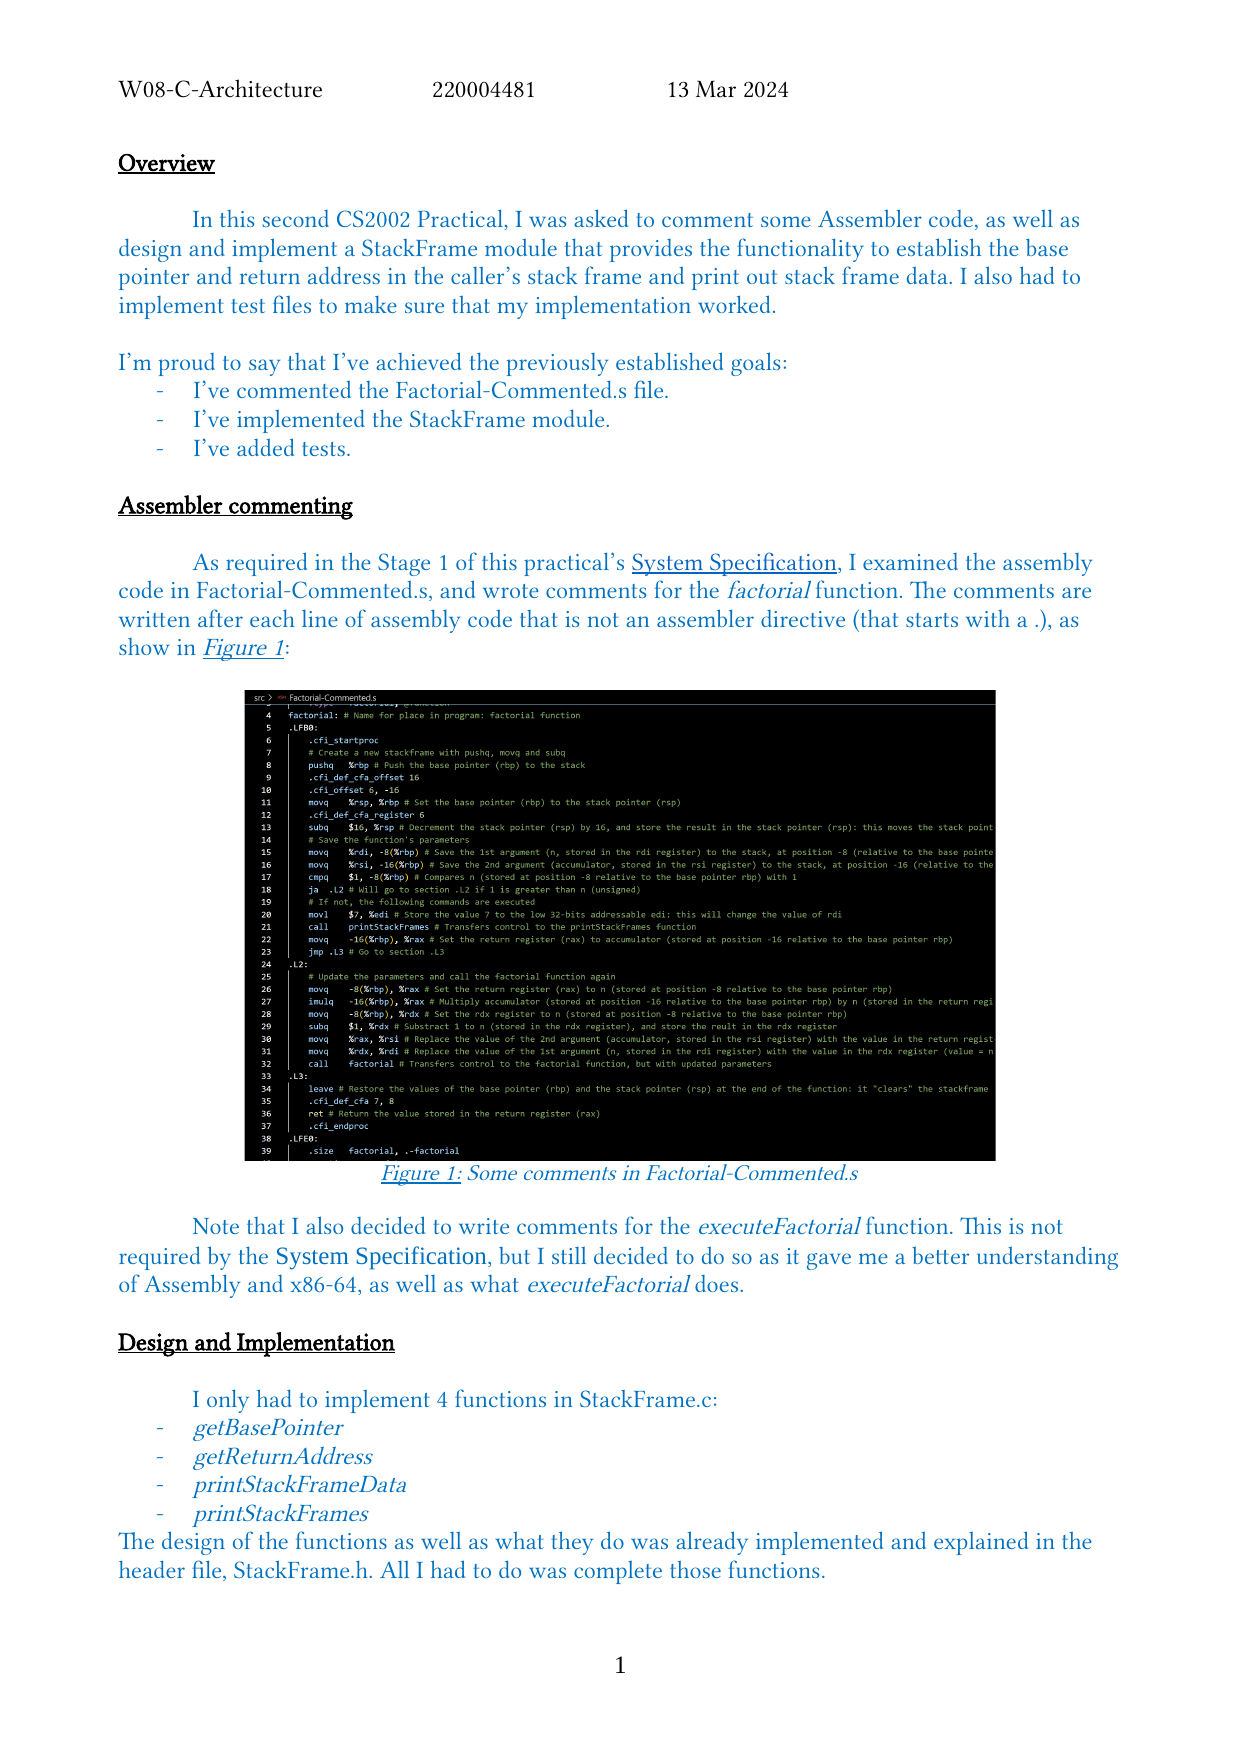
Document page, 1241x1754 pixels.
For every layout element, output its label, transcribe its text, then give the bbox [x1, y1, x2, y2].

text The design of the functions as well as what they do was already implemented and explained in the header file, StackFrame.h. All I had to do was complete those functions. [118, 1527, 1122, 1584]
text As required in the Stage 1 of this practical’s System Specification, I examined the assembly code in Factorial-Commented.s, and wrote comments for the factorial function. The comments are written after each line of assembly code that is not an assembler directive (that starts with a .), as show in Figure 1: [118, 548, 1122, 662]
text In this second CS2002 Practical, I was asked to comment some Assembler code, as well as design and implement a StackFrame module that provides the functionality to establish the base pointer and return address in the caller’s stack frame and print out stack frame data. I also had to implement test files to make sure that my implementation worked. [118, 205, 1122, 319]
list I’ve added tests. [156, 433, 1122, 462]
text Assembler commenting [118, 491, 1122, 519]
text Note that I also decided to write comments for the executeFactorial function. This is not required by the System Specification, but I still decided to do so as it gave me a better understanding of Assembly and x86-64, as well as what executeFactorial does. [118, 1212, 1122, 1299]
text Figure 1: Some comments in Factorial-Commented.s [118, 1160, 1122, 1186]
list printStackFrameData [156, 1470, 1122, 1499]
list I’ve commented the Factorial-Commented.s file. [156, 376, 1122, 405]
text Overview [118, 148, 1122, 177]
text I’m proud to say that I’ve achieved the previously established goals: [118, 348, 1122, 376]
text Design and Implementation [118, 1327, 1122, 1356]
list getBasePointer [156, 1413, 1122, 1442]
list I’ve implemented the StackFrame module. [156, 405, 1122, 433]
picture [244, 690, 996, 1161]
list printStackFrames [156, 1499, 1122, 1527]
list getReturnAddress [156, 1442, 1122, 1470]
text I only had to implement 4 functions in StackFrame.c: [118, 1384, 1122, 1413]
